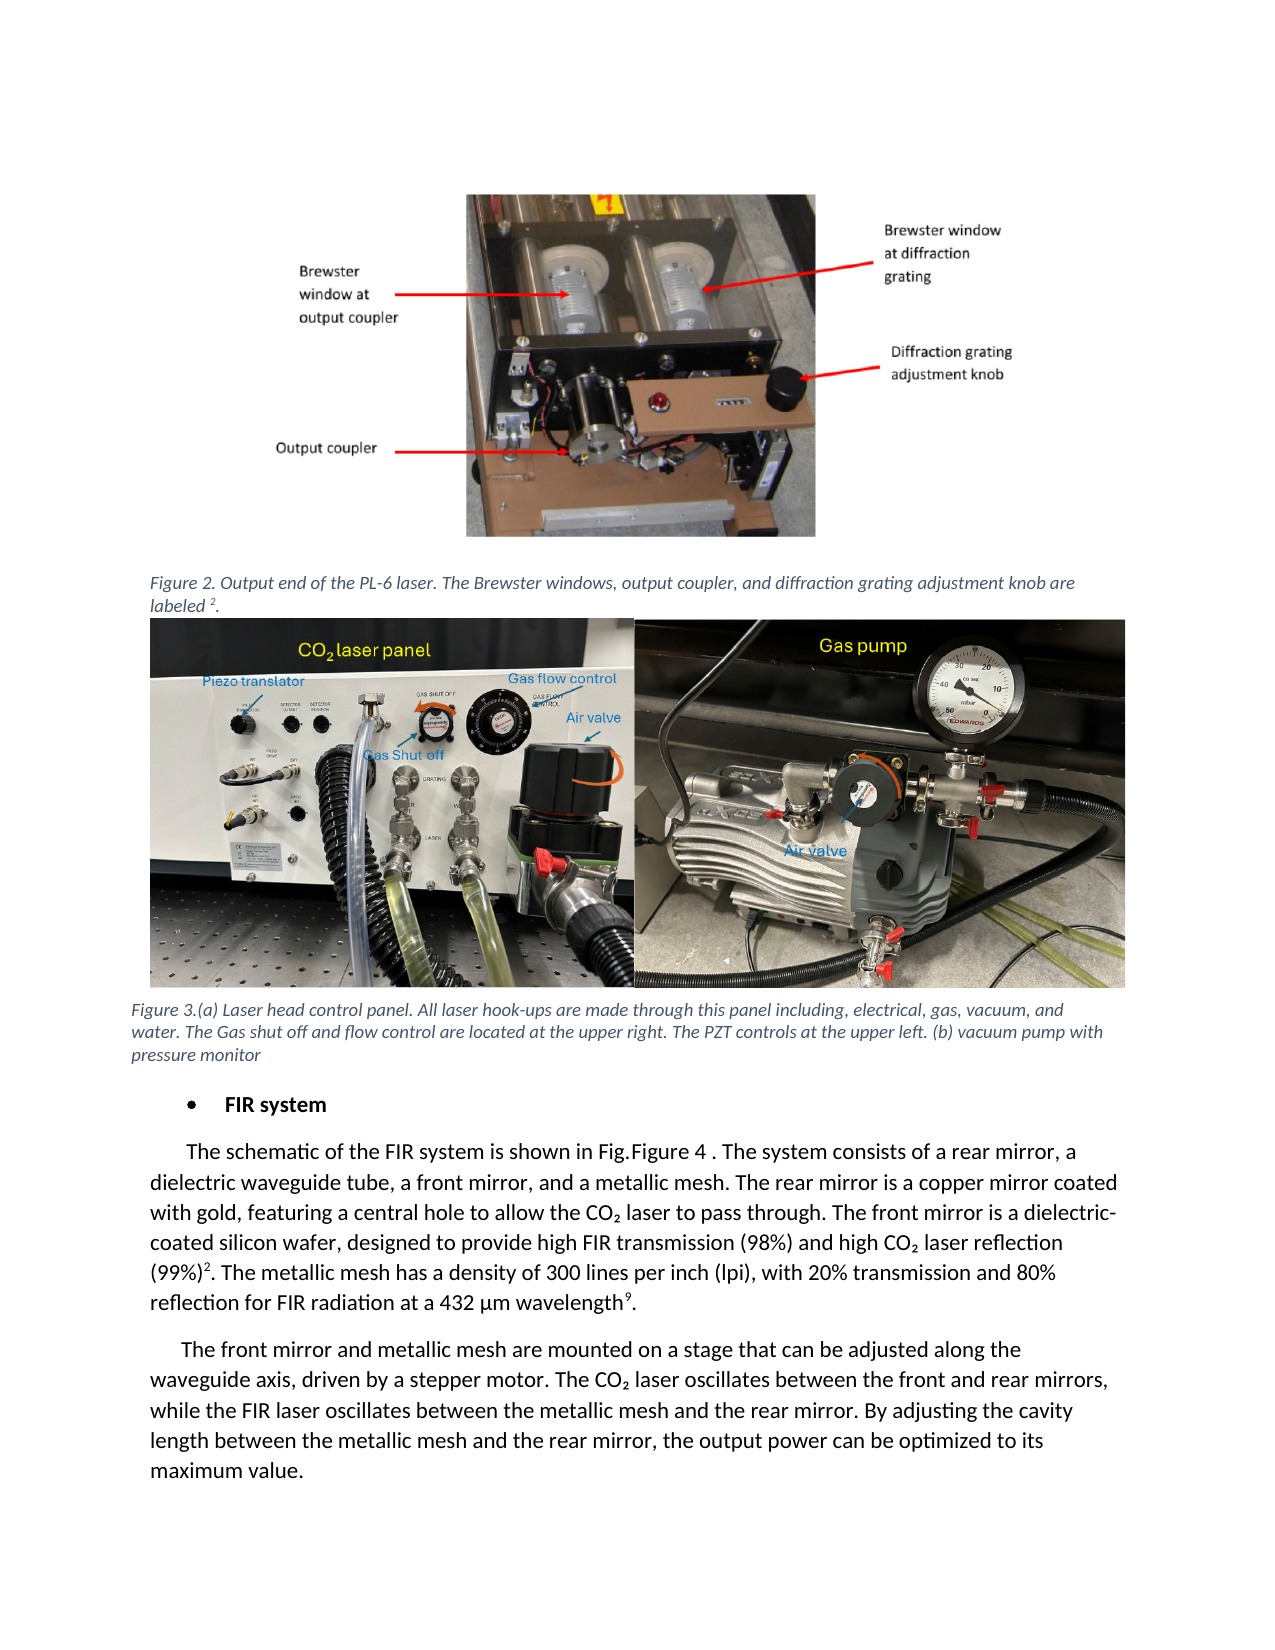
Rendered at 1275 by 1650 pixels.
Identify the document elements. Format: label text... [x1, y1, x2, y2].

picture [150, 618, 1125, 988]
picture [246, 150, 1029, 553]
text The front mirror and metallic mesh are mounted on a stage that can be adjusted along the waveguide axis, driven by a stepper motor. The CO₂ laser oscillates between the front and rear mirrors, while the FIR laser oscillates between the metallic mesh and the rear mirror. By adjusting the cavity length between the metallic mesh and the rear mirror, the output power can be optimized to its maximum value. [150, 1335, 1125, 1484]
text The schematic of the FIR system is shown in Fig.4 . The system consists of a rear mirror, a dielectric waveguide tube, a front mirror, and a metallic mesh. The rear mirror is a copper mirror coated with gold, featuring a central hole to allow the CO₂ laser to pass through. The front mirror is a dielectric-coated silicon wafer, designed to provide high FIR transmission (98%) and high CO₂ laser reflection (99%)2. The metallic mesh has a density of 300 lines per inch (lpi), with 20% transmission and 80% reflection for FIR radiation at a 432 μm wavelength9. [150, 1137, 1125, 1317]
list FIR system [187, 988, 1125, 1119]
